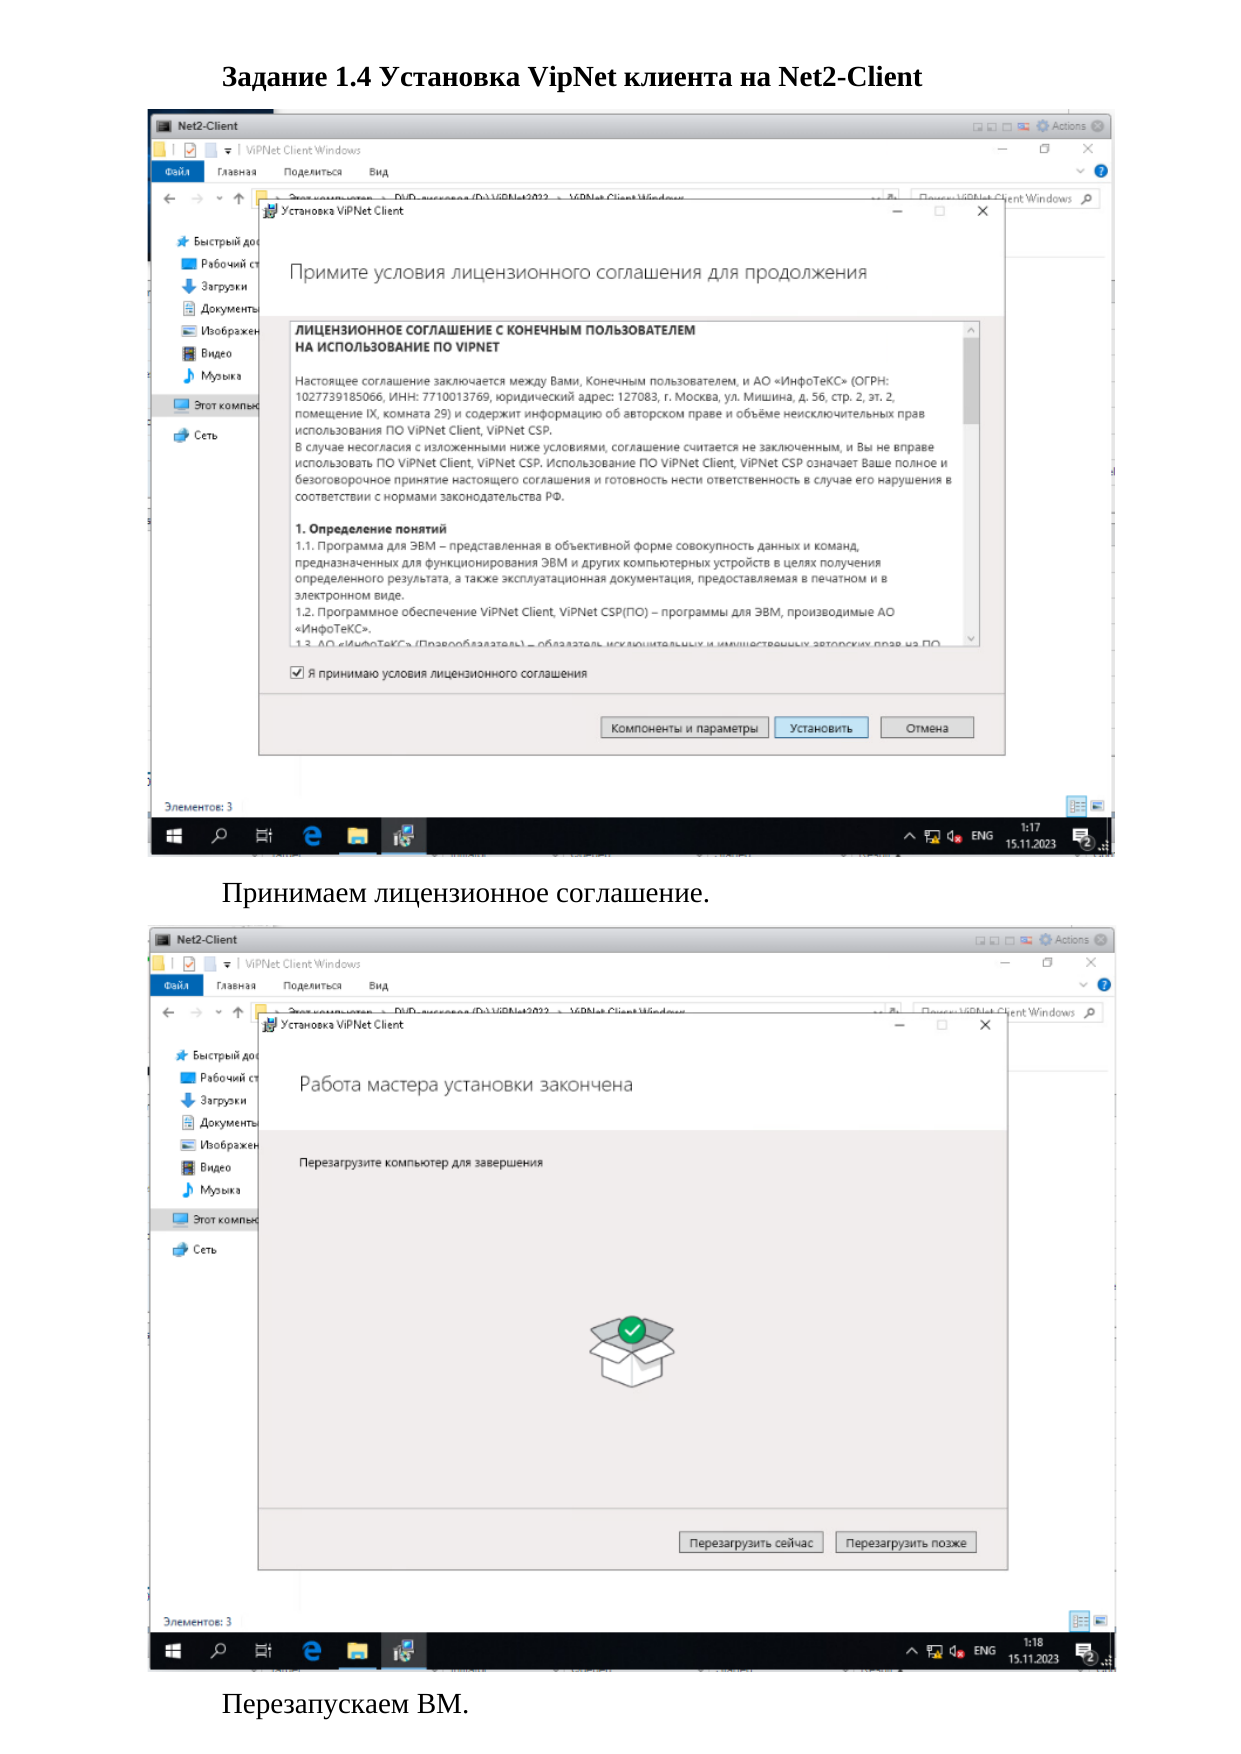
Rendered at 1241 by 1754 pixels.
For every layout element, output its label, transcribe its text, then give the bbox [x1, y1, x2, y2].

subtitle Задание 1.4 Установка VipNet клиента на Net2-Client [148, 59, 1211, 93]
text Принимаем лицензионное соглашение. [148, 875, 1211, 909]
text Перезапускаем ВМ. [148, 1686, 1211, 1719]
picture [147, 109, 1115, 857]
picture [147, 925, 1117, 1672]
